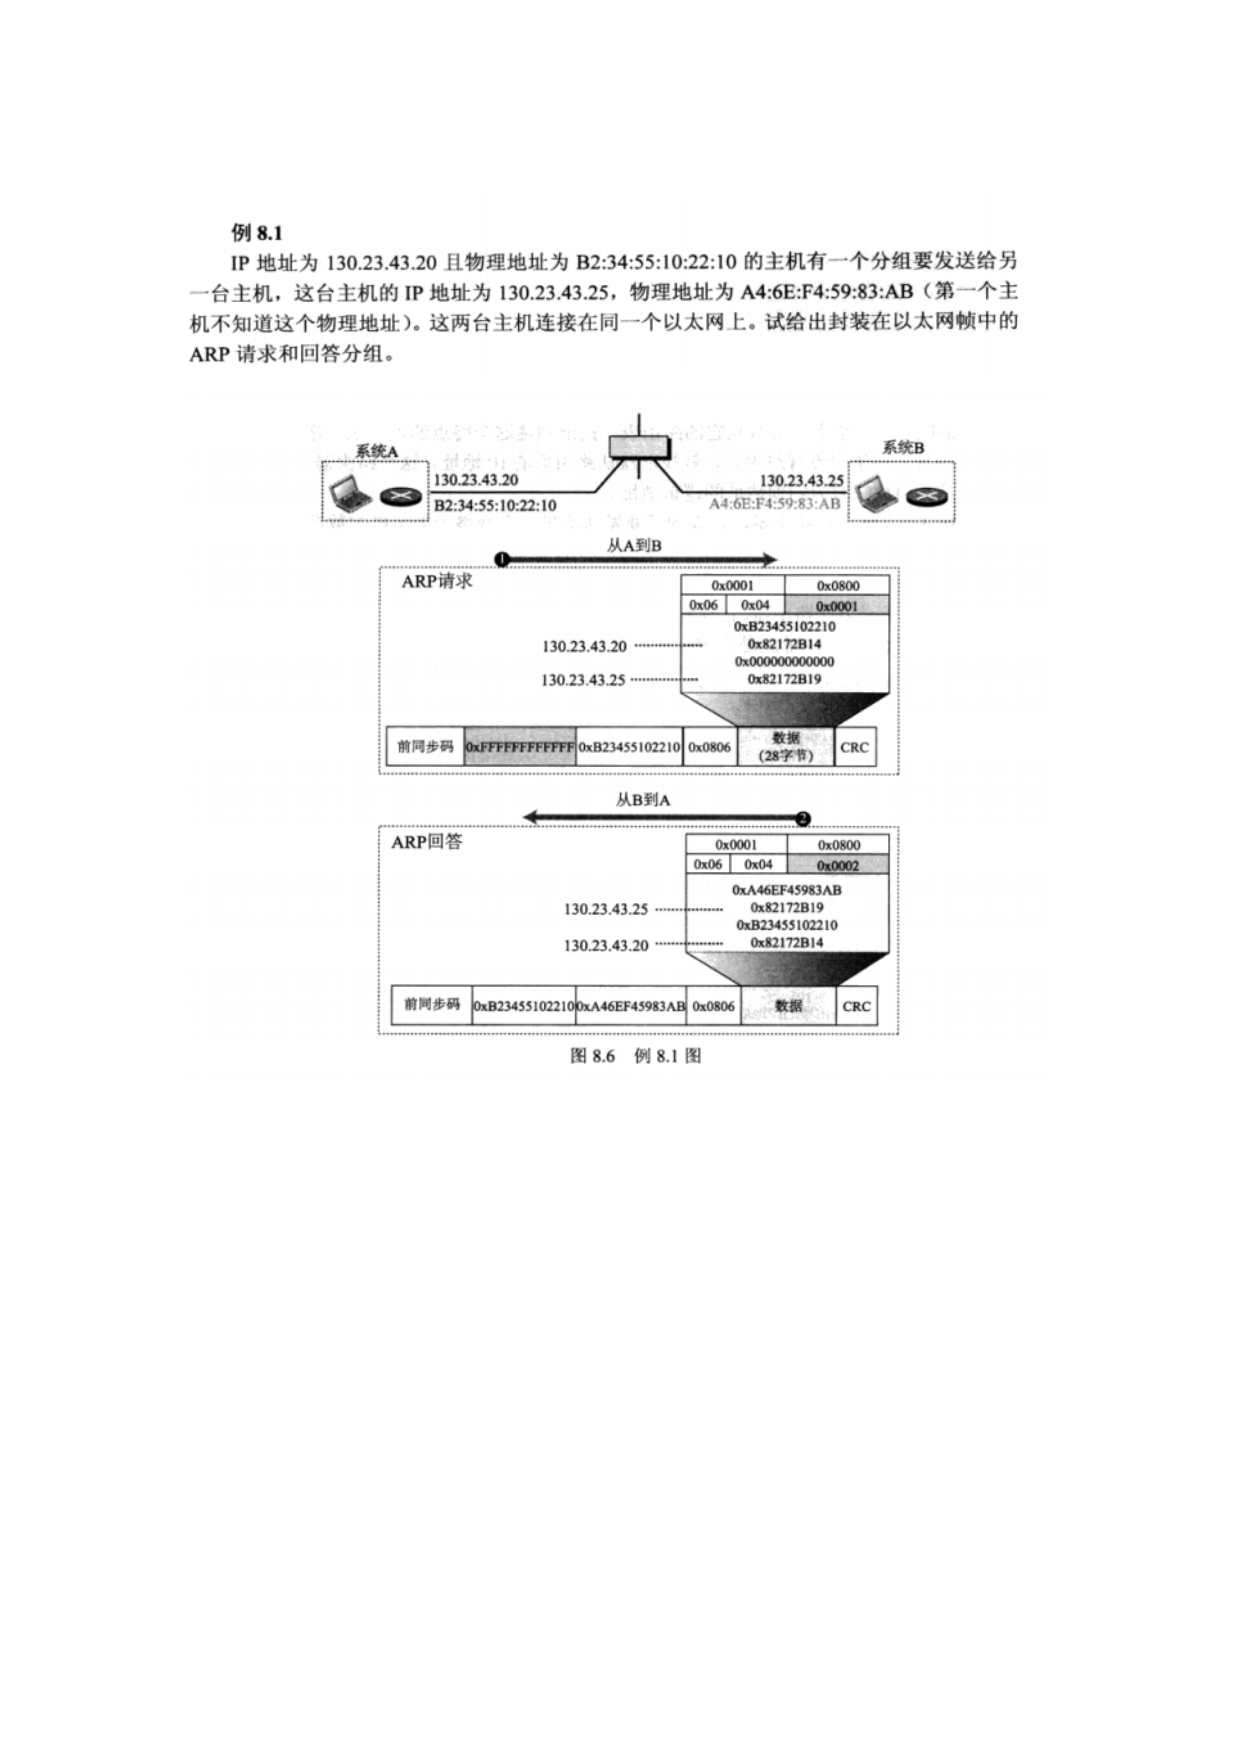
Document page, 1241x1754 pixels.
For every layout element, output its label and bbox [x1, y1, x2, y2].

picture [187, 389, 1053, 1091]
picture [187, 194, 1053, 374]
